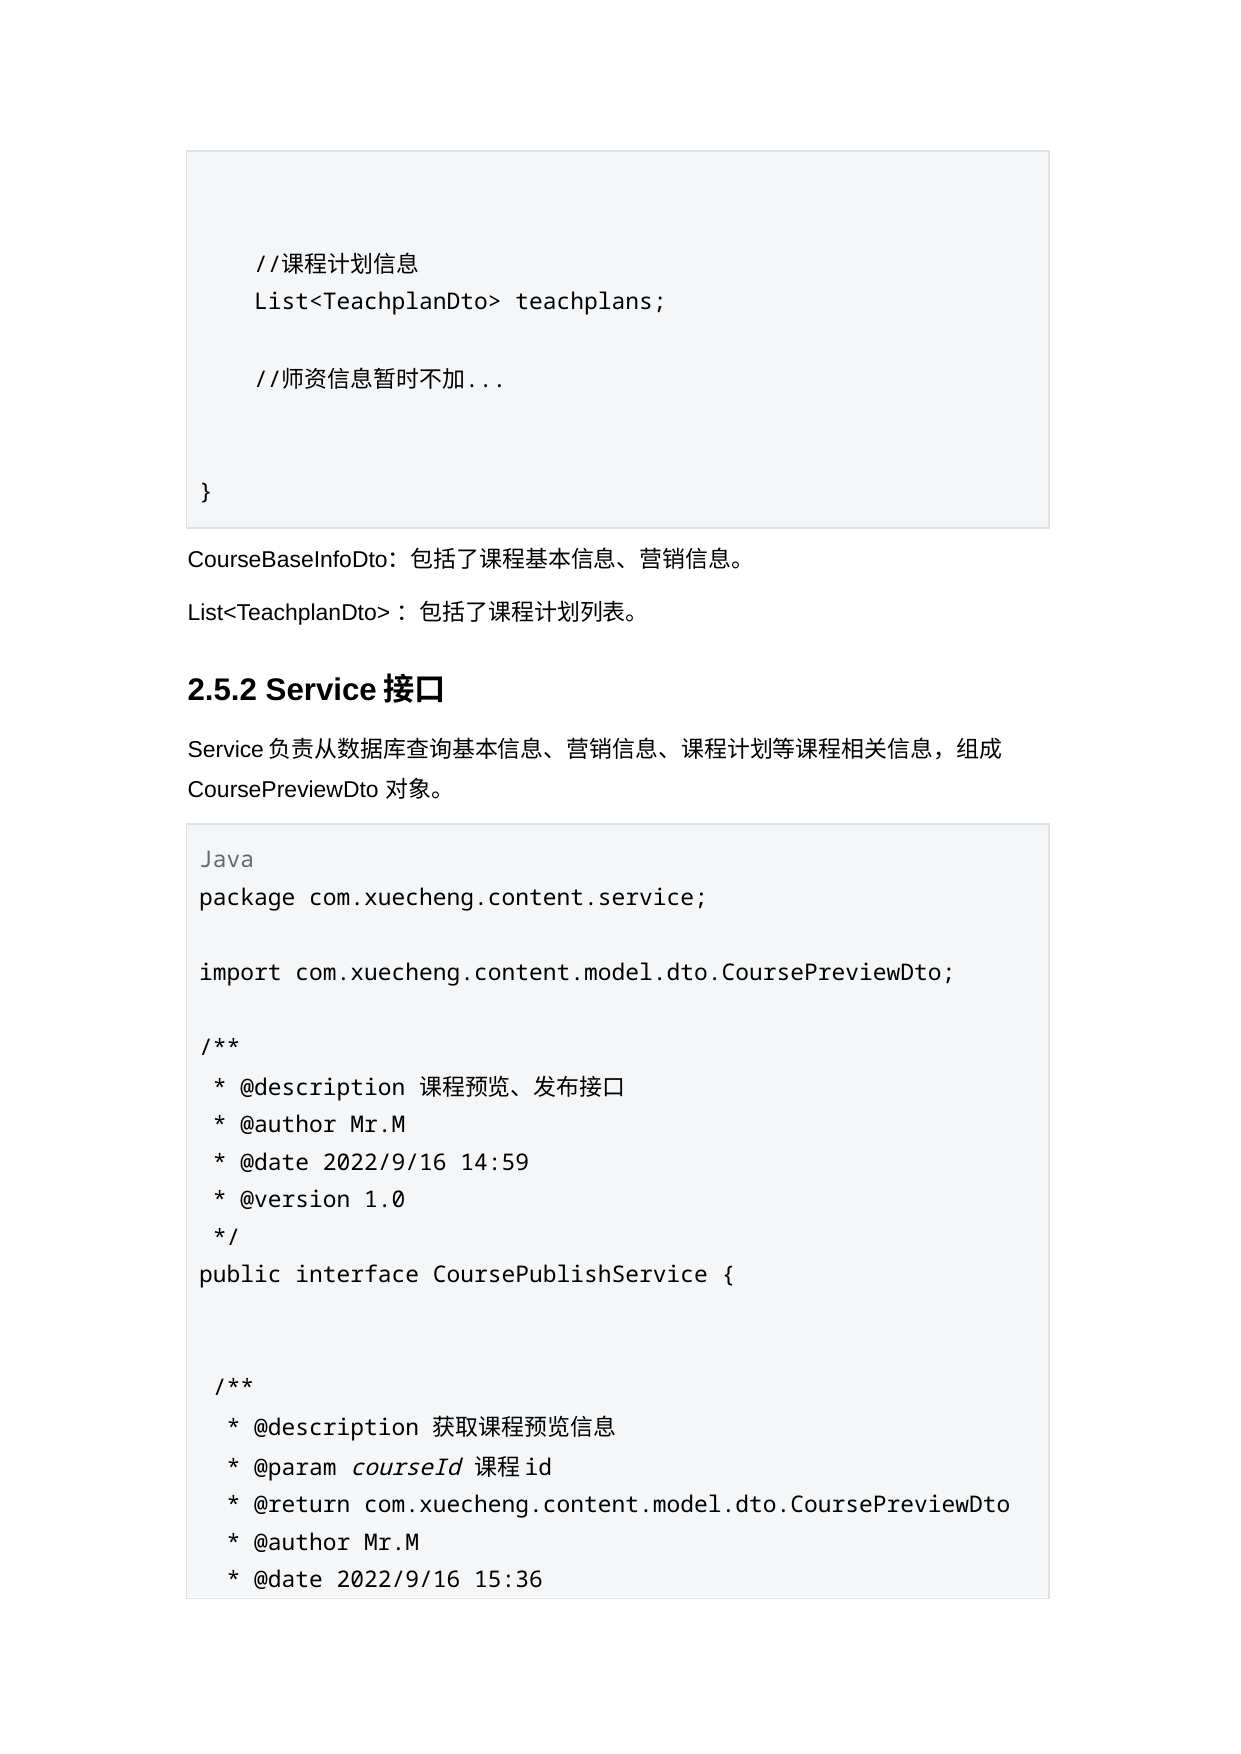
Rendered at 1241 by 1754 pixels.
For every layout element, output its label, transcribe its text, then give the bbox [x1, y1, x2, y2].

text Service负责从数据库查询基本信息、营销信息、课程计划等课程相关信息，组成CoursePreviewDto 对象。 [187, 731, 1053, 804]
text 2.5.2 Service接口 [187, 664, 1053, 709]
text CourseBaseInfoDto：包括了课程基本信息、营销信息。 [187, 541, 1053, 574]
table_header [187, 152, 1048, 527]
text List<TeachplanDto> ：包括了课程计划列表。 [187, 593, 1053, 627]
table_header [187, 825, 1048, 1597]
